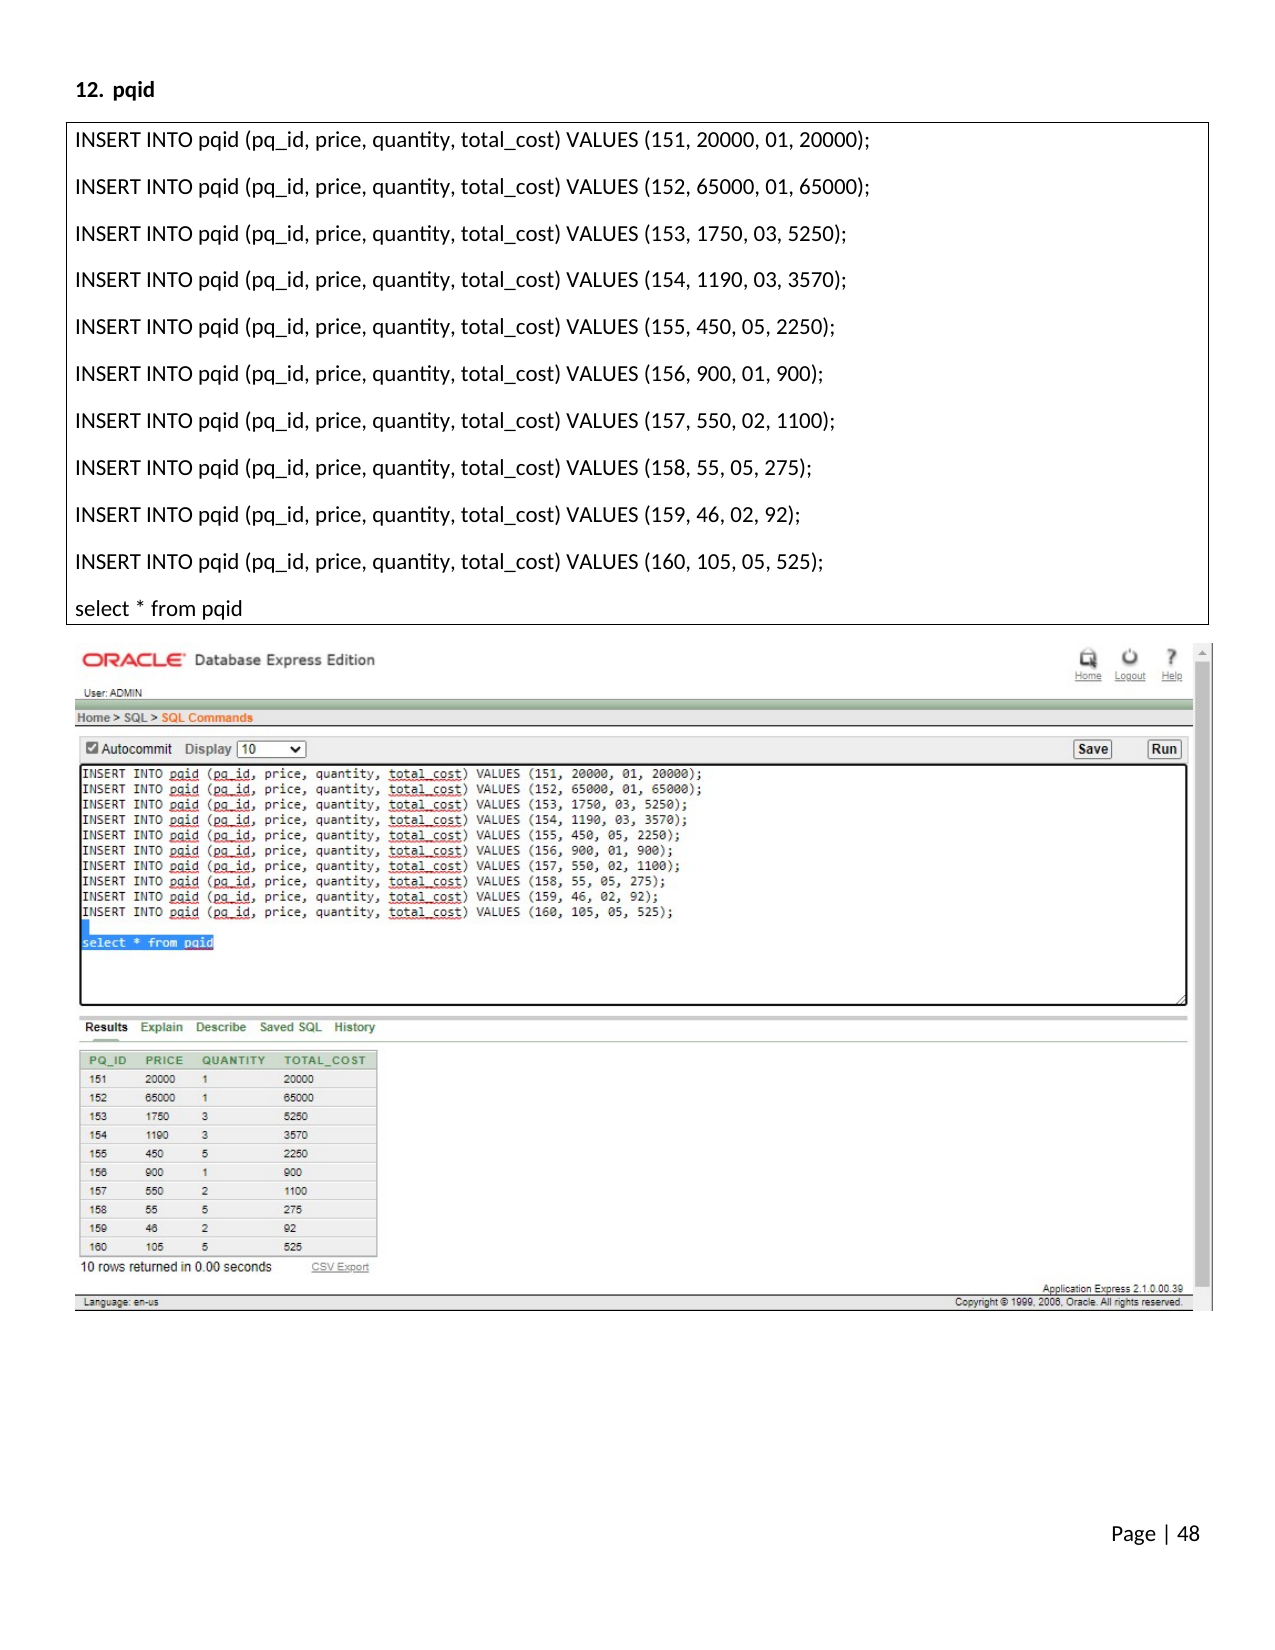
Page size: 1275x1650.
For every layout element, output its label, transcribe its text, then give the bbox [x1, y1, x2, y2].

text INSERT INTO pqid (pq_id, price, quantity, total_cost) VALUES (157, 550, 02, 1100); [67, 403, 1208, 434]
text INSERT INTO pqid (pq_id, price, quantity, total_cost) VALUES (152, 65000, 01, 65000); [67, 169, 1208, 200]
text select * from pqid [67, 591, 1208, 624]
text INSERT INTO pqid (pq_id, price, quantity, total_cost) VALUES (156, 900, 01, 900); [67, 356, 1208, 387]
text INSERT INTO pqid (pq_id, price, quantity, total_cost) VALUES (159, 46, 02, 92); [67, 497, 1208, 528]
text INSERT INTO pqid (pq_id, price, quantity, total_cost) VALUES (151, 20000, 01, 20000); [67, 123, 1208, 153]
picture [75, 643, 1213, 1311]
list pqid [75, 75, 1200, 103]
text INSERT INTO pqid (pq_id, price, quantity, total_cost) VALUES (158, 55, 05, 275); [67, 450, 1208, 481]
text INSERT INTO pqid (pq_id, price, quantity, total_cost) VALUES (153, 1750, 03, 5250); [67, 216, 1208, 247]
text INSERT INTO pqid (pq_id, price, quantity, total_cost) VALUES (154, 1190, 03, 3570); [67, 262, 1208, 294]
text INSERT INTO pqid (pq_id, price, quantity, total_cost) VALUES (155, 450, 05, 2250); [67, 309, 1208, 341]
text INSERT INTO pqid (pq_id, price, quantity, total_cost) VALUES (160, 105, 05, 525); [67, 544, 1208, 575]
